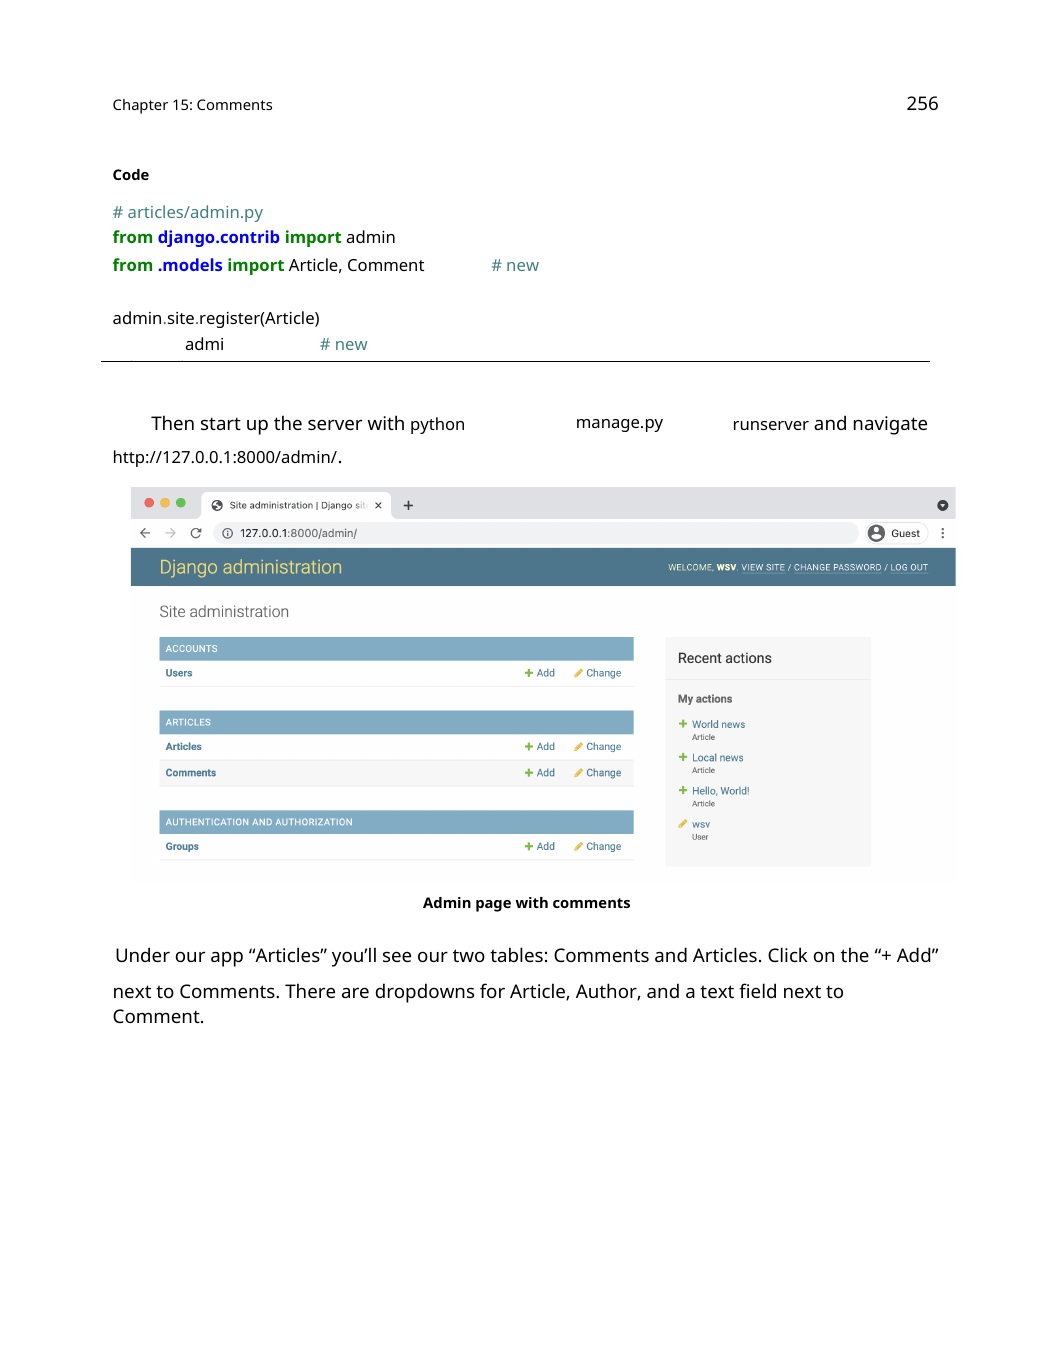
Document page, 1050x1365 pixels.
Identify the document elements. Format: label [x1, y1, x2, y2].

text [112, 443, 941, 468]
picture [130, 487, 956, 883]
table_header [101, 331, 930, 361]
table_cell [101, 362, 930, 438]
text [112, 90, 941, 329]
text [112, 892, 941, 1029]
